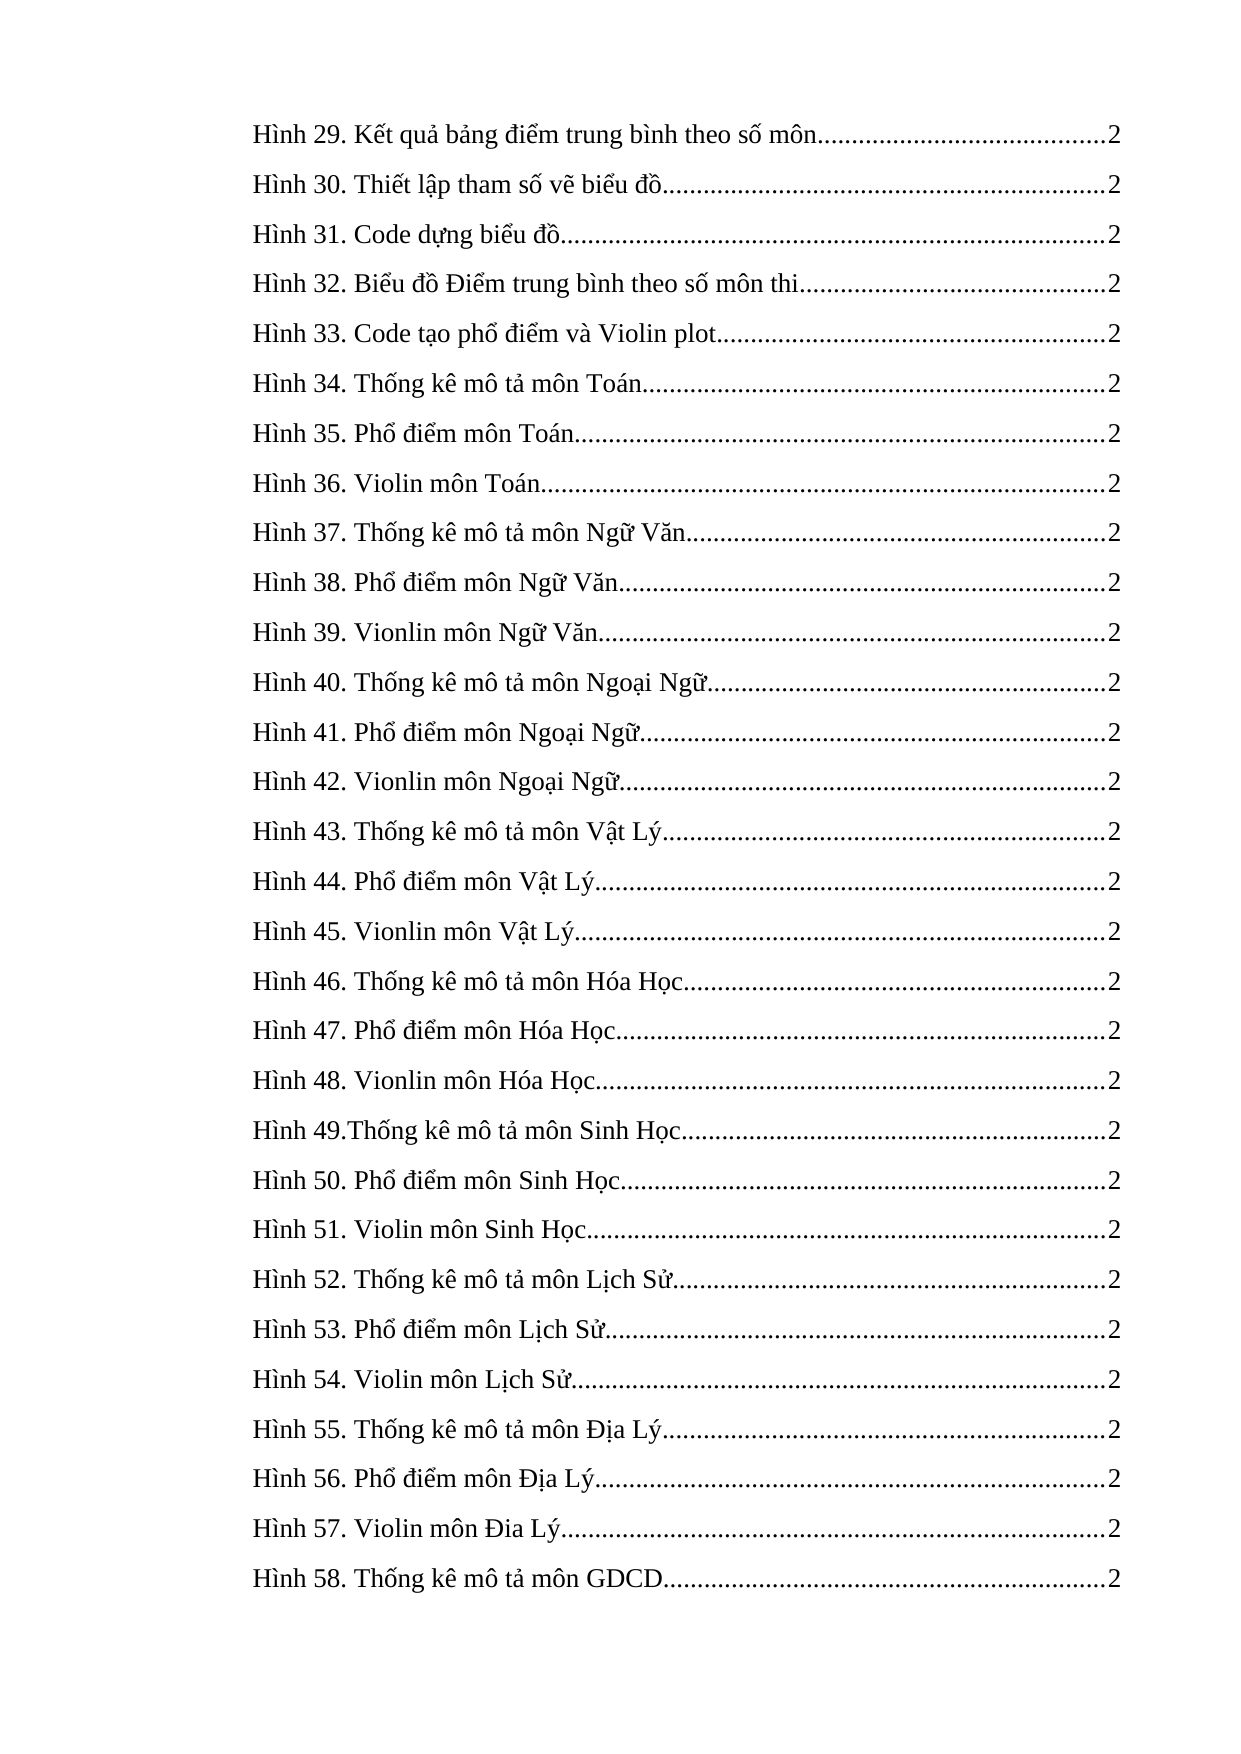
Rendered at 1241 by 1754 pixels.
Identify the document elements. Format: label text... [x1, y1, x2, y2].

text Hình 48. Vionlin môn Hóa Học 2 [177, 1064, 1122, 1095]
text Hình 38. Phổ điểm môn Ngữ Văn 2 [177, 566, 1122, 597]
text Hình 44. Phổ điểm môn Vật Lý 2 [177, 865, 1122, 896]
text Hình 49.Thống kê mô tả môn Sinh Học 2 [177, 1114, 1122, 1145]
text Hình 47. Phổ điểm môn Hóa Học 2 [177, 1014, 1122, 1046]
text Hình 50. Phổ điểm môn Sinh Học 2 [177, 1164, 1122, 1195]
text Hình 54. Violin môn Lịch Sử 2 [177, 1363, 1122, 1394]
text Hình 32. Biểu đồ Điểm trung bình theo số môn thi 2 [177, 267, 1122, 299]
text Hình 29. Kết quả bảng điểm trung bình theo số môn 2 [177, 118, 1122, 149]
text Hình 51. Violin môn Sinh Học 2 [177, 1213, 1122, 1245]
text Hình 39. Vionlin môn Ngữ Văn 2 [177, 616, 1122, 647]
text Hình 55. Thống kê mô tả môn Địa Lý 2 [177, 1413, 1122, 1444]
text Hình 31. Code dựng biểu đồ 2 [177, 218, 1122, 249]
text Hình 35. Phổ điểm môn Toán 2 [177, 417, 1122, 448]
text Hình 33. Code tạo phổ điểm và Violin plot 2 [177, 317, 1122, 348]
text Hình 58. Thống kê mô tả môn GDCD 2 [177, 1562, 1122, 1593]
text Hình 34. Thống kê mô tả môn Toán 2 [177, 367, 1122, 398]
text Hình 56. Phổ điểm môn Địa Lý 2 [177, 1462, 1122, 1494]
text Hình 30. Thiết lập tham số vẽ biểu đồ 2 [177, 168, 1122, 199]
text Hình 42. Vionlin môn Ngoại Ngữ 2 [177, 765, 1122, 797]
text Hình 37. Thống kê mô tả môn Ngữ Văn 2 [177, 516, 1122, 548]
text Hình 36. Violin môn Toán 2 [177, 467, 1122, 498]
text Hình 43. Thống kê mô tả môn Vật Lý 2 [177, 815, 1122, 846]
text Hình 41. Phổ điểm môn Ngoại Ngữ 2 [177, 716, 1122, 747]
text Hình 57. Violin môn Đia Lý 2 [177, 1512, 1122, 1543]
text Hình 46. Thống kê mô tả môn Hóa Học 2 [177, 964, 1122, 996]
text Hình 52. Thống kê mô tả môn Lịch Sử 2 [177, 1263, 1122, 1294]
text Hình 53. Phổ điểm môn Lịch Sử 2 [177, 1313, 1122, 1344]
text Hình 40. Thống kê mô tả môn Ngoại Ngữ 2 [177, 666, 1122, 697]
text Hình 45. Vionlin môn Vật Lý 2 [177, 915, 1122, 946]
